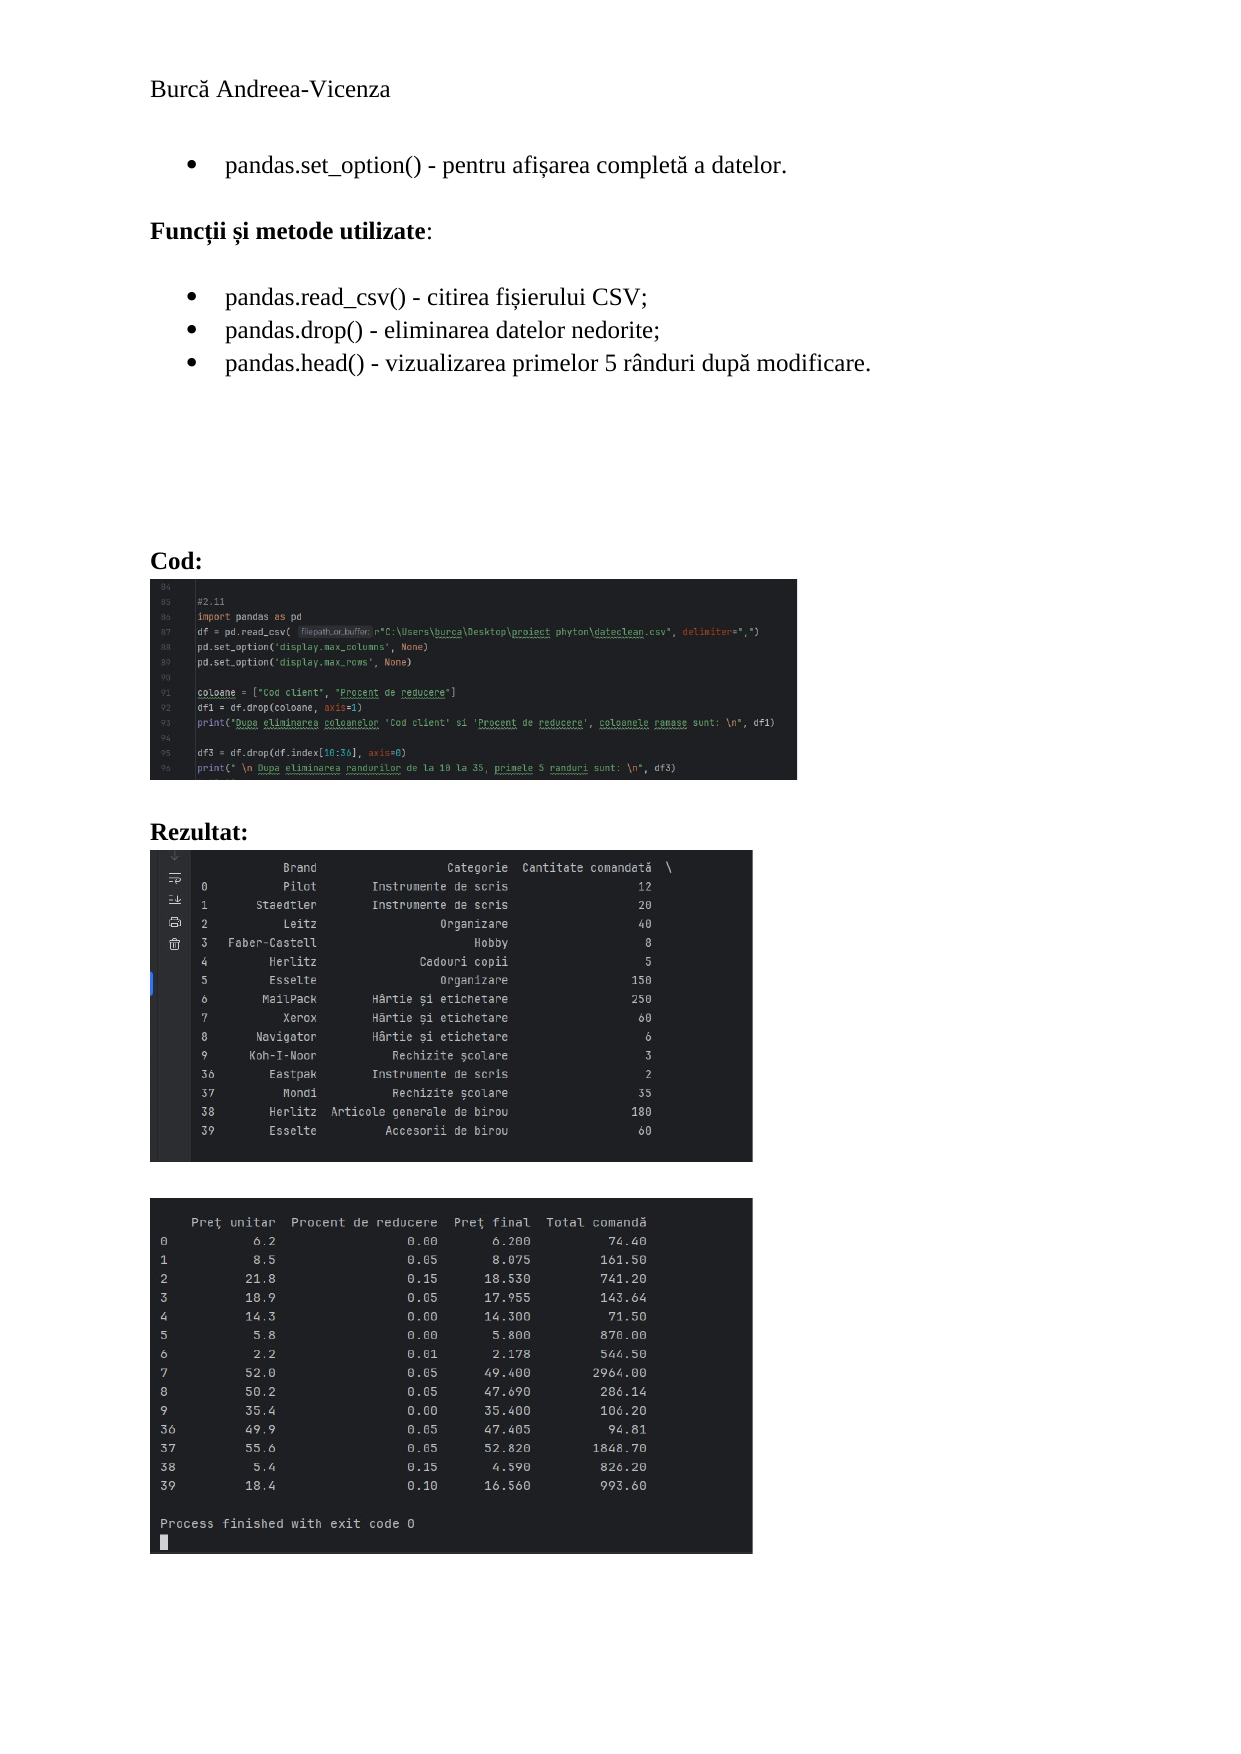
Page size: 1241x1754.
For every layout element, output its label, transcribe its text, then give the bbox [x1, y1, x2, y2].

list pandas.set_option() - pentru afișarea completă a datelor. [187, 150, 1090, 179]
picture [150, 850, 753, 1162]
list pandas.drop() - eliminarea datelor nedorite; [187, 315, 1090, 344]
text Cod: [150, 546, 1090, 575]
list pandas.head() - vizualizarea primelor 5 rânduri după modificare. [187, 348, 1090, 377]
list pandas.read_csv() - citirea fișierului CSV; [187, 282, 1090, 311]
text Rezultat: [150, 817, 1090, 846]
picture [150, 1198, 753, 1554]
text Funcții și metode utilizate: [150, 216, 1090, 245]
picture [150, 579, 798, 780]
